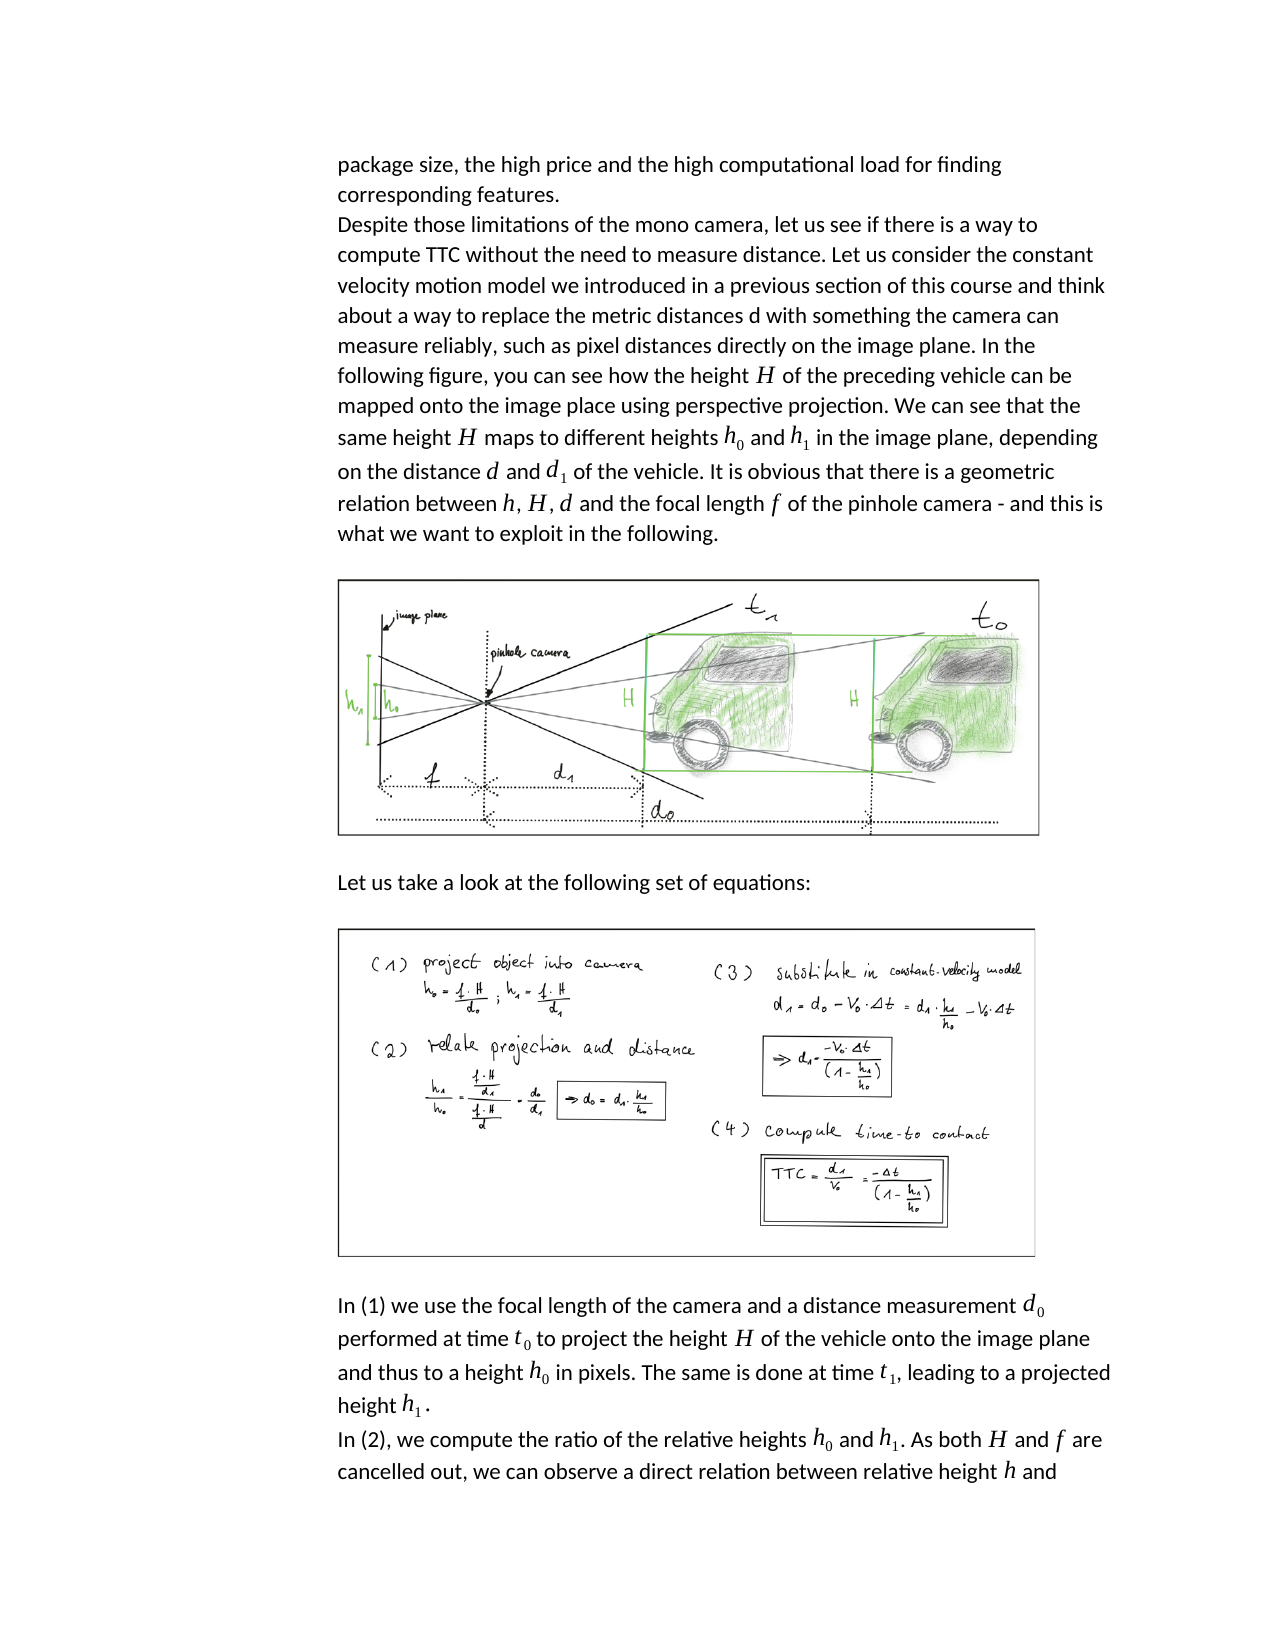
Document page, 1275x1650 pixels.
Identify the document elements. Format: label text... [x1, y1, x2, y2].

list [337, 150, 1125, 208]
list Let us take a look at the following set of equations: [337, 868, 1125, 896]
list Despite those limitations of the mono camera, let us see if there is a way to compute TTC without the need to measure distance. Let us consider the constant velocity motion model we introduced in a previous section of this course and think about a way to replace the metric distances d with something the camera can measure reliably, such as pixel distances directly on the image plane. In the following figure, you can see how the height of the preceding vehicle can be mapped onto the image place using perspective projection. We can see that the same height maps to different heights and in the image plane, depending on the distance and of the vehicle. It is obvious that there is a geometric relation between , , and the focal length of the pinhole camera - and this is what we want to exploit in the following. [337, 210, 1125, 547]
picture [337, 928, 1036, 1257]
list In (1) we use the focal length of the camera and a distance measurement performed at time to project the height of the vehicle onto the image plane and thus to a height in pixels. The same is done at time , leading to a projected height [337, 1289, 1125, 1421]
picture [337, 579, 1040, 836]
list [337, 1423, 1125, 1485]
